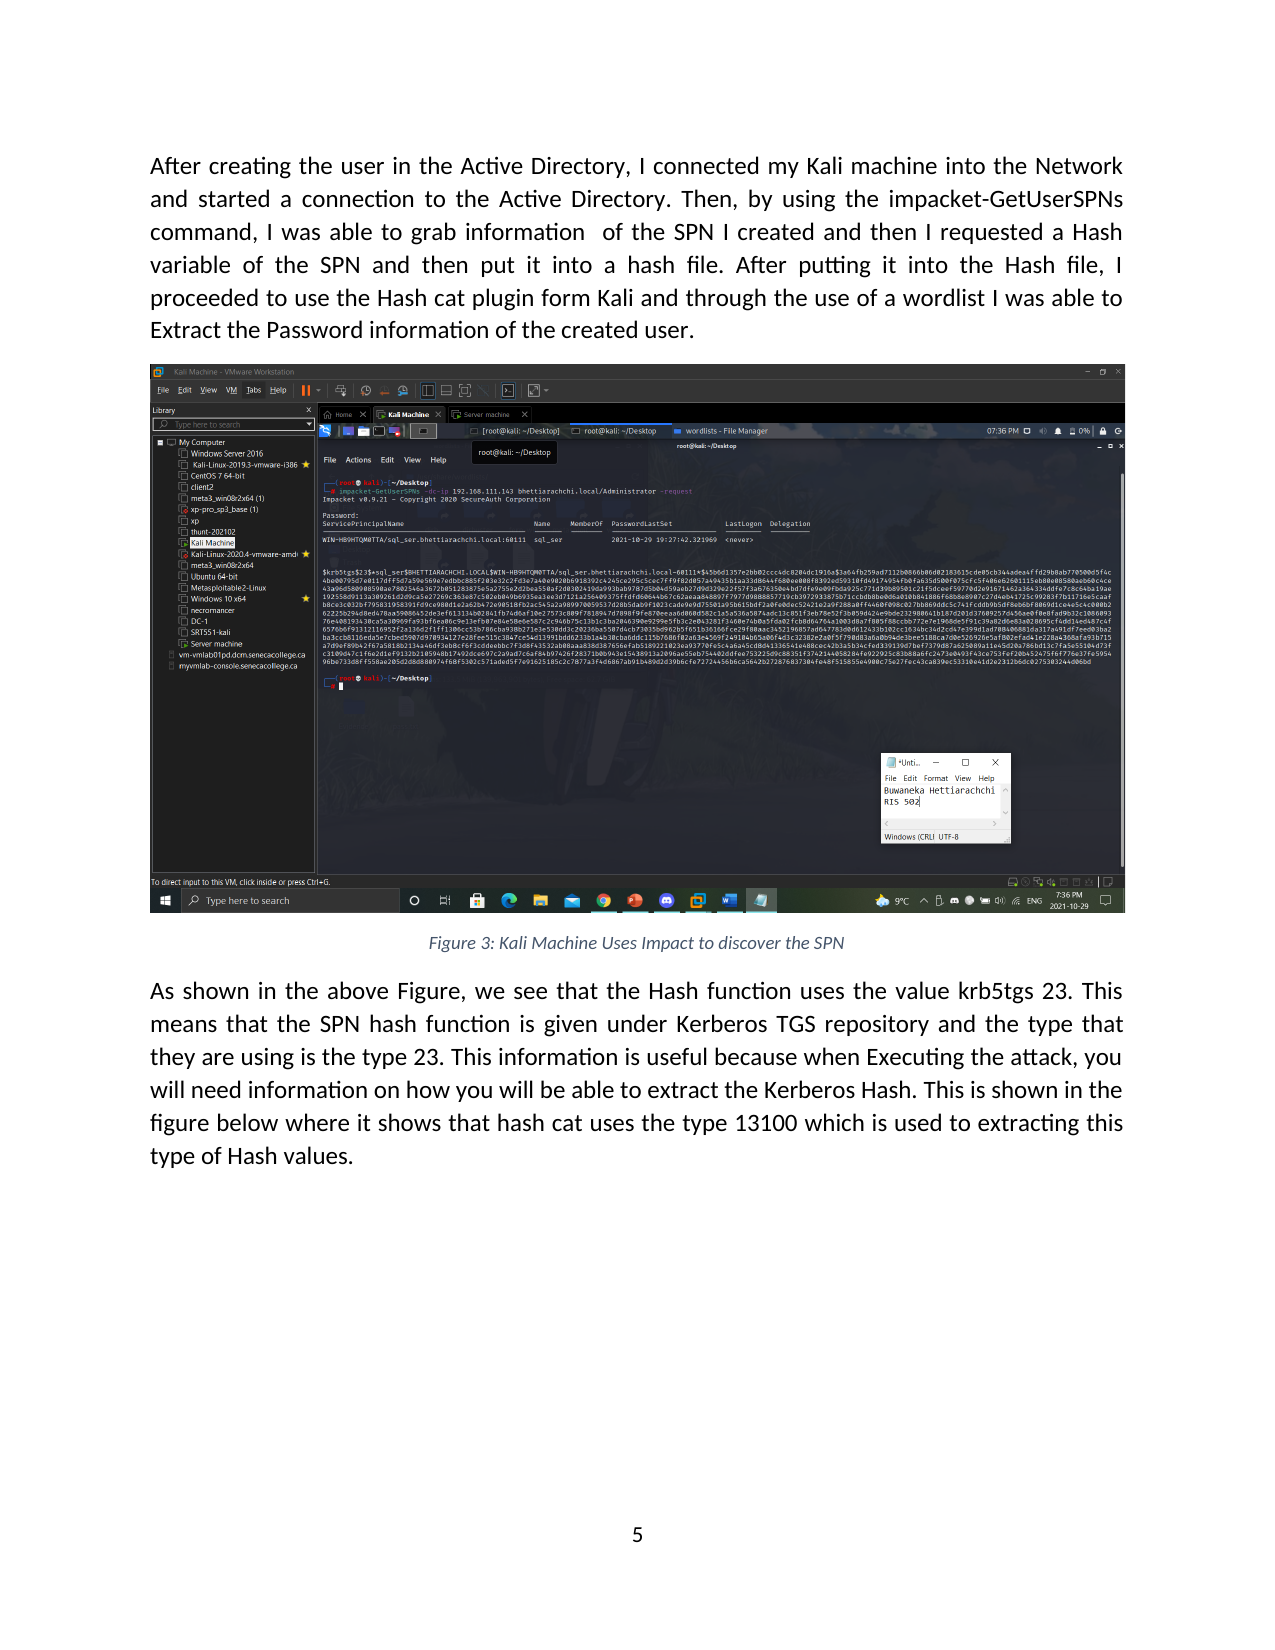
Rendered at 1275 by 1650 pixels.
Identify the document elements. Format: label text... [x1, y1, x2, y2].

picture [150, 364, 1125, 913]
text After creating the user in the Active Directory, I connected my Kali machine into the Network and started a connection to the Active Directory. Then, by using the impacket-GetUserSPNs command, I was able to grab information of the SPN I created and then I requested a Hash variable of the SPN and then put it into a hash file. After putting it into the Hash file, I proceeded to use the Hash cat plugin form Kali and through the use of a wordlist I was able to Extract the Password information of the created user. [150, 150, 1125, 345]
text As shown in the above Figure, we see that the Hash function uses the value krb5tgs 23. This means that the SPN hash function is given under Kerberos TGS repository and the type that they are using is the type 23. This information is useful because when Executing the attack, you will need information on how you will be able to extract the Kerberos Hash. This is shown in the figure below where it shows that hash cat uses the type 13100 which is used to extracting this type of Hash values. [150, 975, 1125, 1170]
